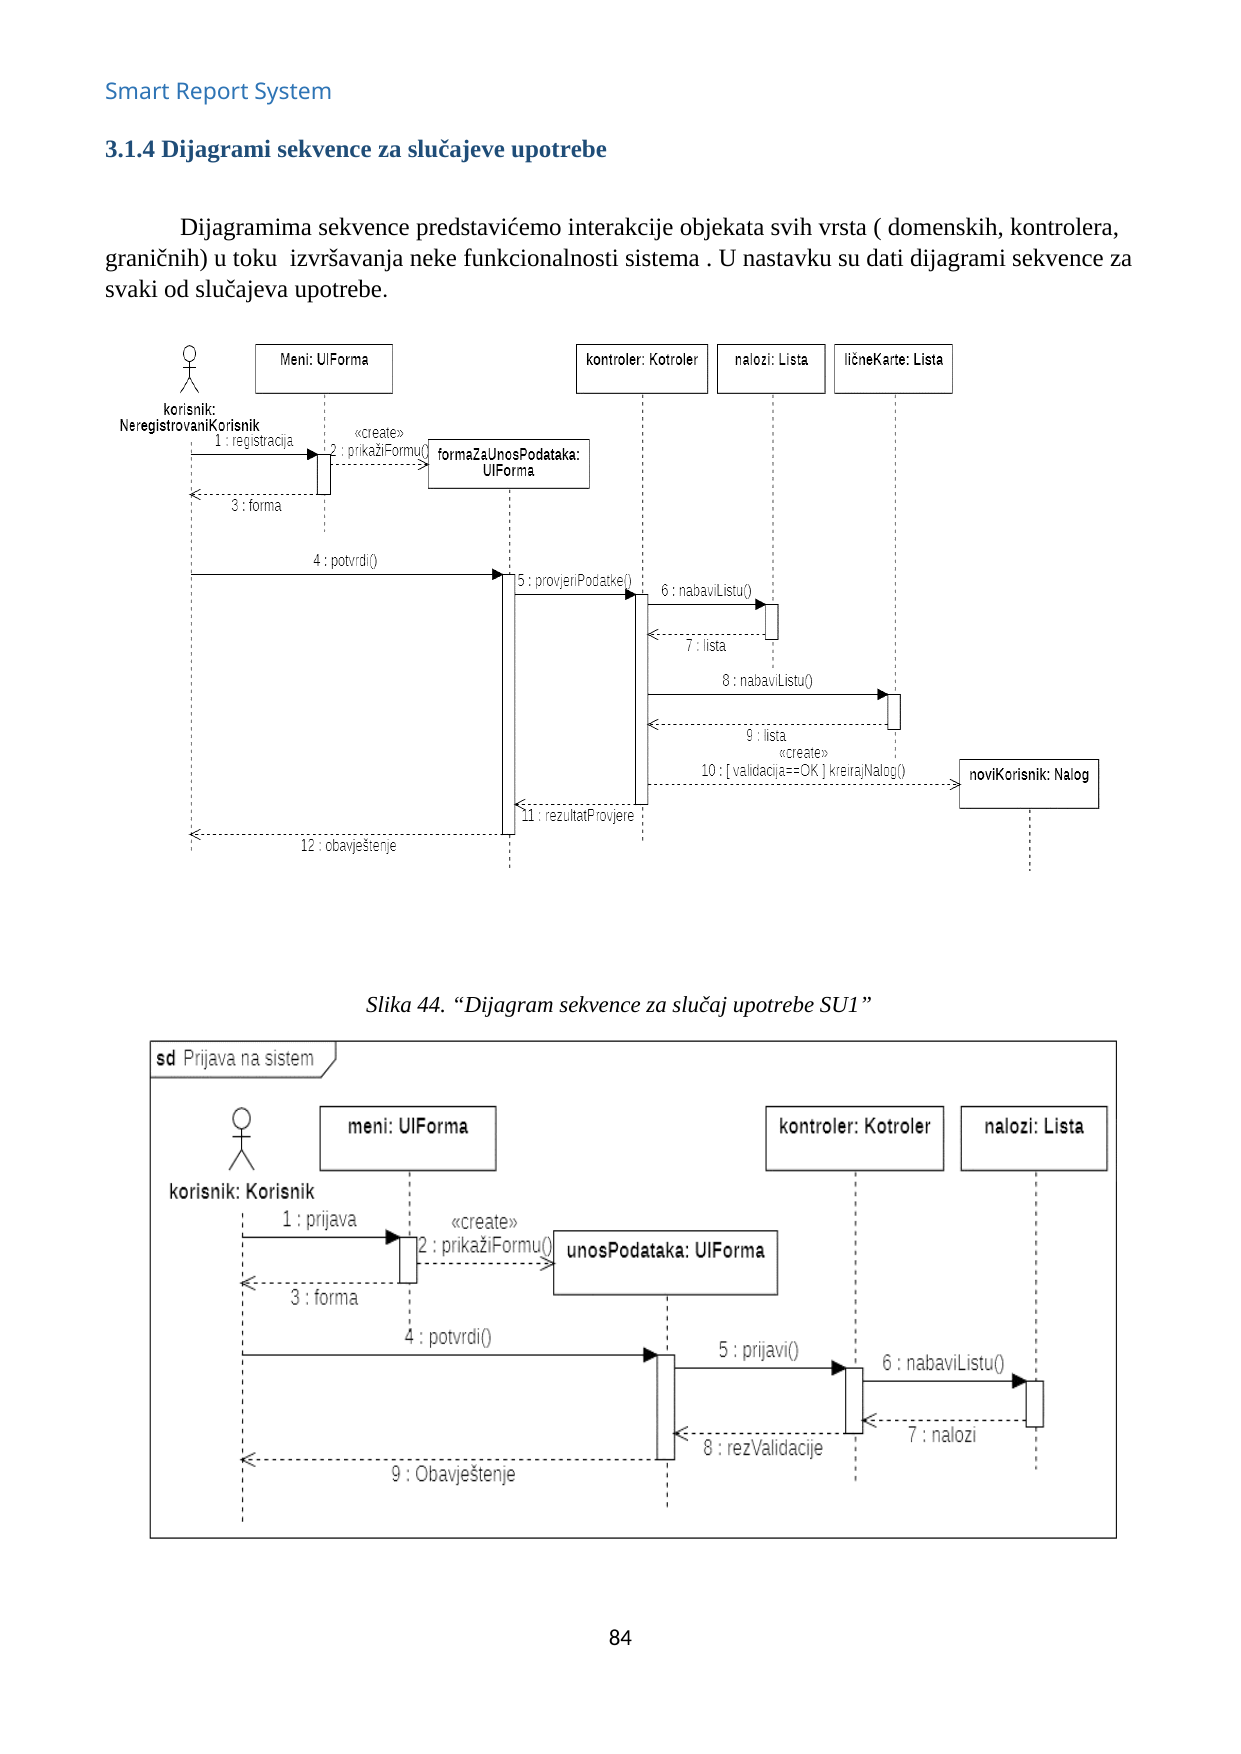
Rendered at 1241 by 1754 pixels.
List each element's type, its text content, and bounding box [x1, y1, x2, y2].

text Slika 44. “Dijagram sekvence za slučaj upotrebe SU1” [105, 991, 1135, 1017]
subtitle 3.1.4 Dijagrami sekvence za slučajeve upotrebe [105, 134, 1135, 163]
picture [137, 1025, 1169, 1603]
picture [105, 332, 1136, 922]
text Dijagramima sekvence predstavićemo interakcije objekata svih vrsta ( domenskih, kontrolera, graničnih) u toku izvršavanja neke funkcionalnosti sistema . U nastavku su dati dijagrami sekvence za svaki od slučajeva upotrebe. [105, 212, 1135, 303]
